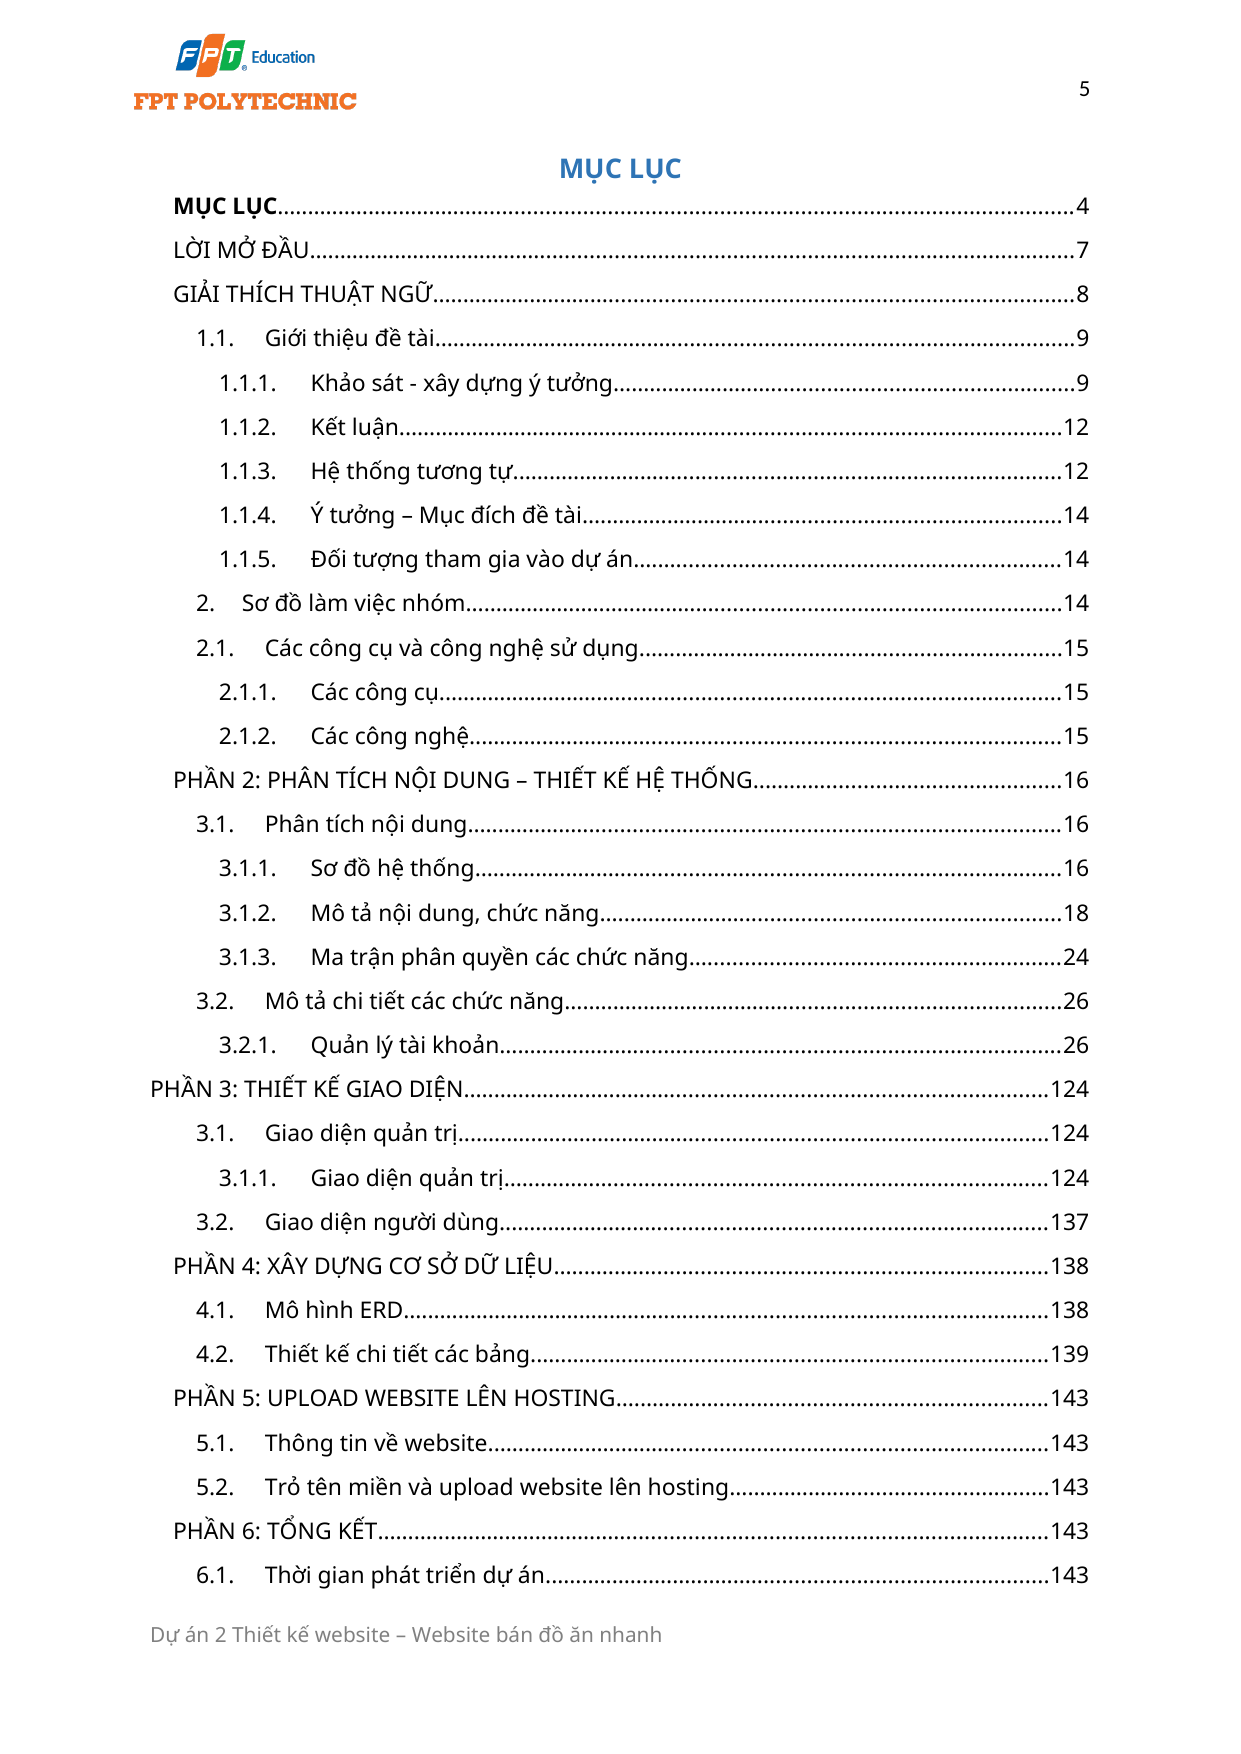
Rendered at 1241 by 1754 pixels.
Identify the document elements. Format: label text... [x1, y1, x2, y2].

text 3.1. Giao diện quản trị 124 [196, 1117, 1090, 1148]
picture [126, 26, 364, 117]
text PHẦN 2: PHÂN TÍCH NỘI DUNG – THIẾT KẾ HỆ THỐNG 16 [173, 764, 1090, 795]
text 1.1.1. Khảo sát - xây dựng ý tưởng 9 [219, 366, 1090, 398]
text 1.1.2. Kết luận 12 [219, 411, 1090, 442]
text 3.2. Giao diện người dùng 137 [196, 1206, 1090, 1237]
text 3.1.1. Giao diện quản trị 124 [219, 1161, 1090, 1193]
text 3.1.1. Sơ đồ hệ thống 16 [219, 852, 1090, 883]
text 4.1. Mô hình ERD 138 [196, 1294, 1090, 1325]
subtitle MỤC LỤC [150, 150, 1090, 187]
text PHẦN 4: XÂY DỰNG CƠ SỞ DỮ LIỆU 138 [173, 1250, 1090, 1281]
text 2. Sơ đồ làm việc nhóm 14 [196, 587, 1090, 618]
text 6.1. Thời gian phát triển dự án 143 [196, 1559, 1090, 1590]
text 5.2. Trỏ tên miền và upload website lên hosting 143 [196, 1471, 1090, 1502]
text 1.1.3. Hệ thống tương tự 12 [219, 455, 1090, 486]
text 3.2.1. Quản lý tài khoản 26 [219, 1029, 1090, 1060]
text GIẢI THÍCH THUẬT NGỮ 8 [173, 278, 1090, 309]
text 1.1.4. Ý tưởng – Mục đích đề tài 14 [219, 499, 1090, 530]
text PHẦN 3: THIẾT KẾ GIAO DIỆN 124 [150, 1073, 1090, 1104]
text PHẦN 6: TỔNG KẾT 143 [173, 1515, 1090, 1546]
text MỤC LỤC 4 [173, 190, 1090, 221]
text LỜI MỞ ĐẦU 7 [173, 234, 1090, 265]
text 3.1. Phân tích nội dung 16 [196, 808, 1090, 839]
text 1.1.5. Đối tượng tham gia vào dự án 14 [219, 543, 1090, 574]
text 1.1. Giới thiệu đề tài 9 [196, 322, 1090, 353]
text 2.1. Các công cụ và công nghệ sử dụng 15 [196, 631, 1090, 663]
text PHẦN 5: UPLOAD WEBSITE LÊN HOSTING 143 [173, 1382, 1090, 1413]
text 2.1.1. Các công cụ 15 [219, 676, 1090, 707]
text 3.1.3. Ma trận phân quyền các chức năng 24 [219, 941, 1090, 972]
text 3.2. Mô tả chi tiết các chức năng 26 [196, 985, 1090, 1016]
text 2.1.2. Các công nghệ 15 [219, 720, 1090, 751]
text 3.1.2. Mô tả nội dung, chức năng 18 [219, 896, 1090, 928]
text 5.1. Thông tin về website 143 [196, 1426, 1090, 1458]
text 4.2. Thiết kế chi tiết các bảng 139 [196, 1338, 1090, 1369]
